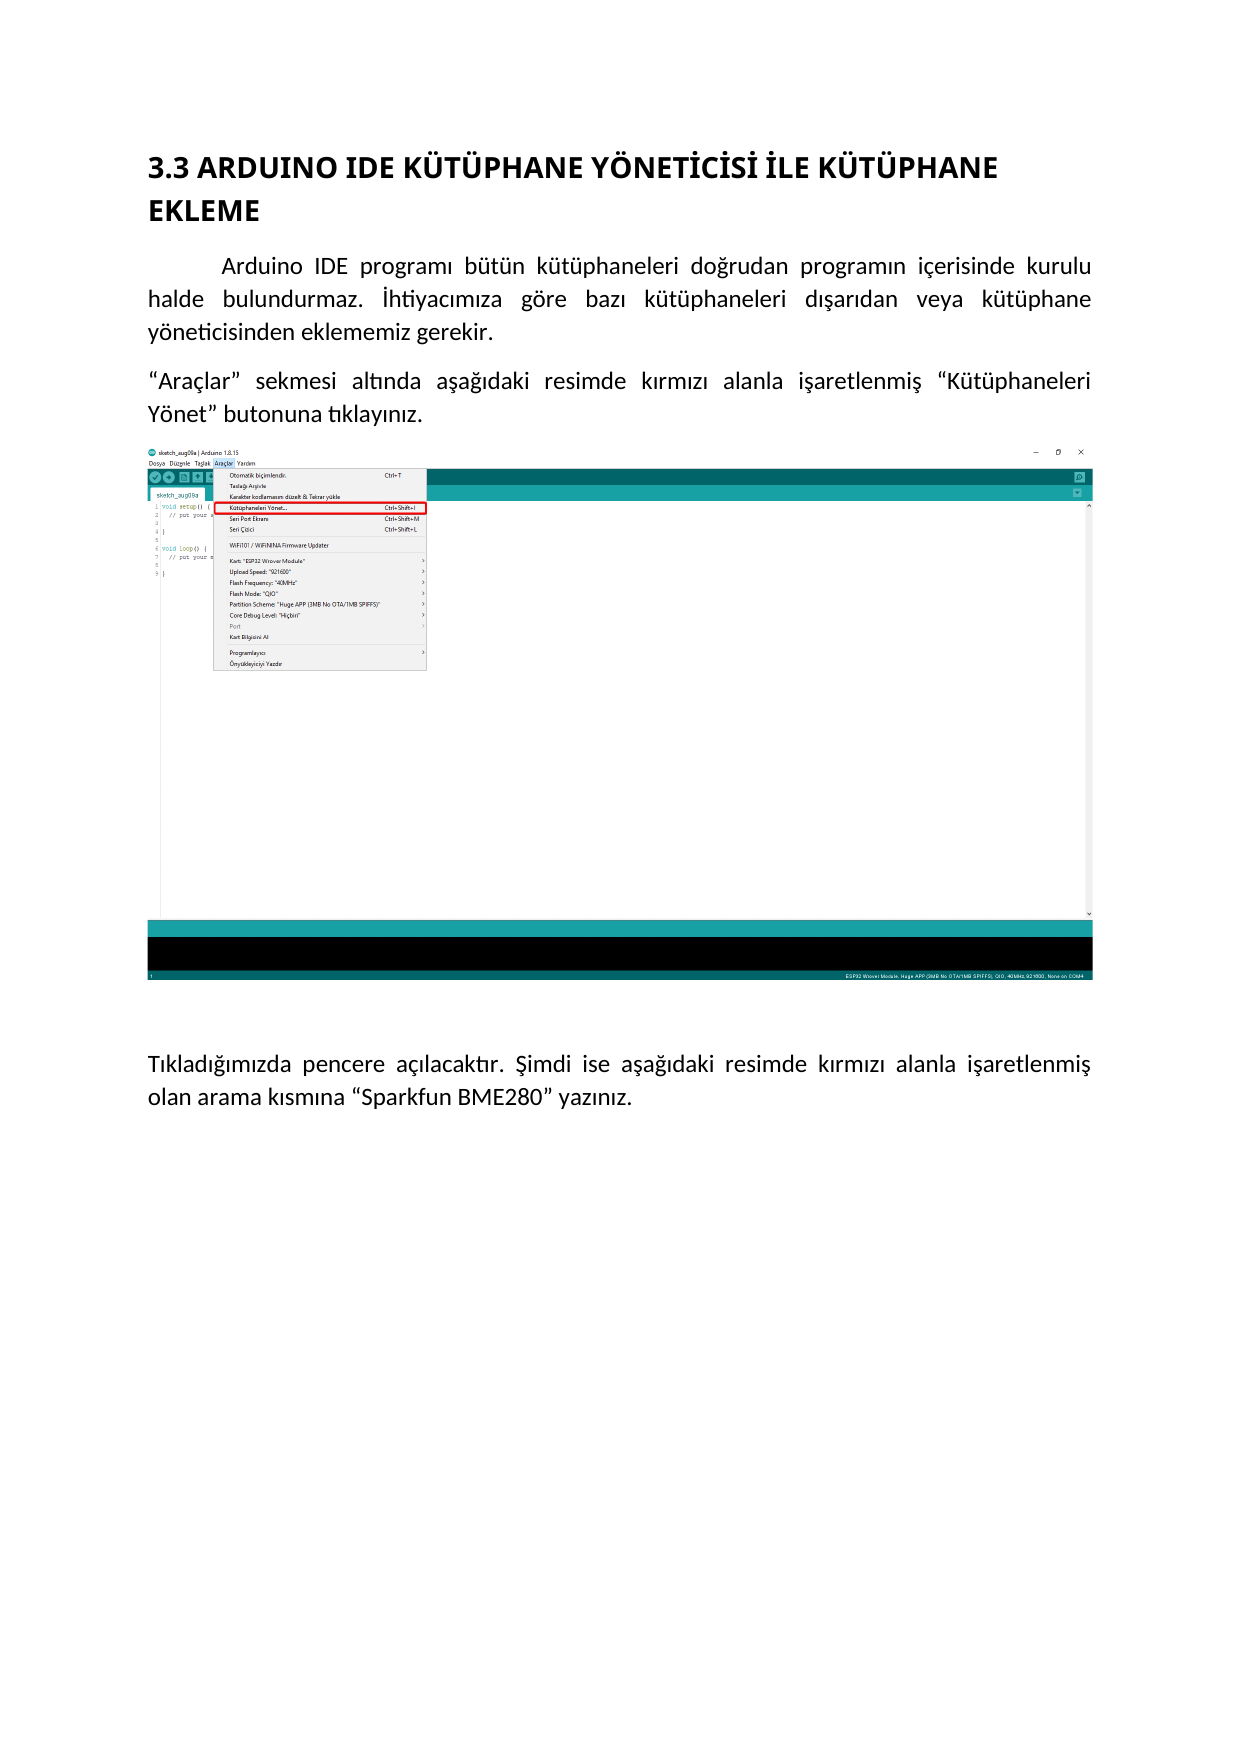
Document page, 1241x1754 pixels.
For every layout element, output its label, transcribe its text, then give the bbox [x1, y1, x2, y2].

text Tıkladığımızda pencere açılacaktır. Şimdi ise aşağıdaki resimde kırmızı alanla işaretlenmiş olan arama kısmına “Sparkfun BME280” yazınız. [148, 1048, 1093, 1111]
text “Araçlar” sekmesi altında aşağıdaki resimde kırmızı alanla işaretlenmiş “Kütüphaneleri Yönet” butonuna tıklayınız. [148, 365, 1093, 429]
text Arduino IDE programı bütün kütüphaneleri doğrudan programın içerisinde kurulu halde bulundurmaz. İhtiyacımıza göre bazı kütüphaneleri dışarıdan veya kütüphane yöneticisinden eklememiz gerekir. [148, 250, 1093, 346]
picture [147, 447, 1093, 980]
text 3.3 ARDUINO IDE KÜTÜPHANE YÖNETİCİSİ İLE KÜTÜPHANE EKLEME [148, 148, 1093, 230]
